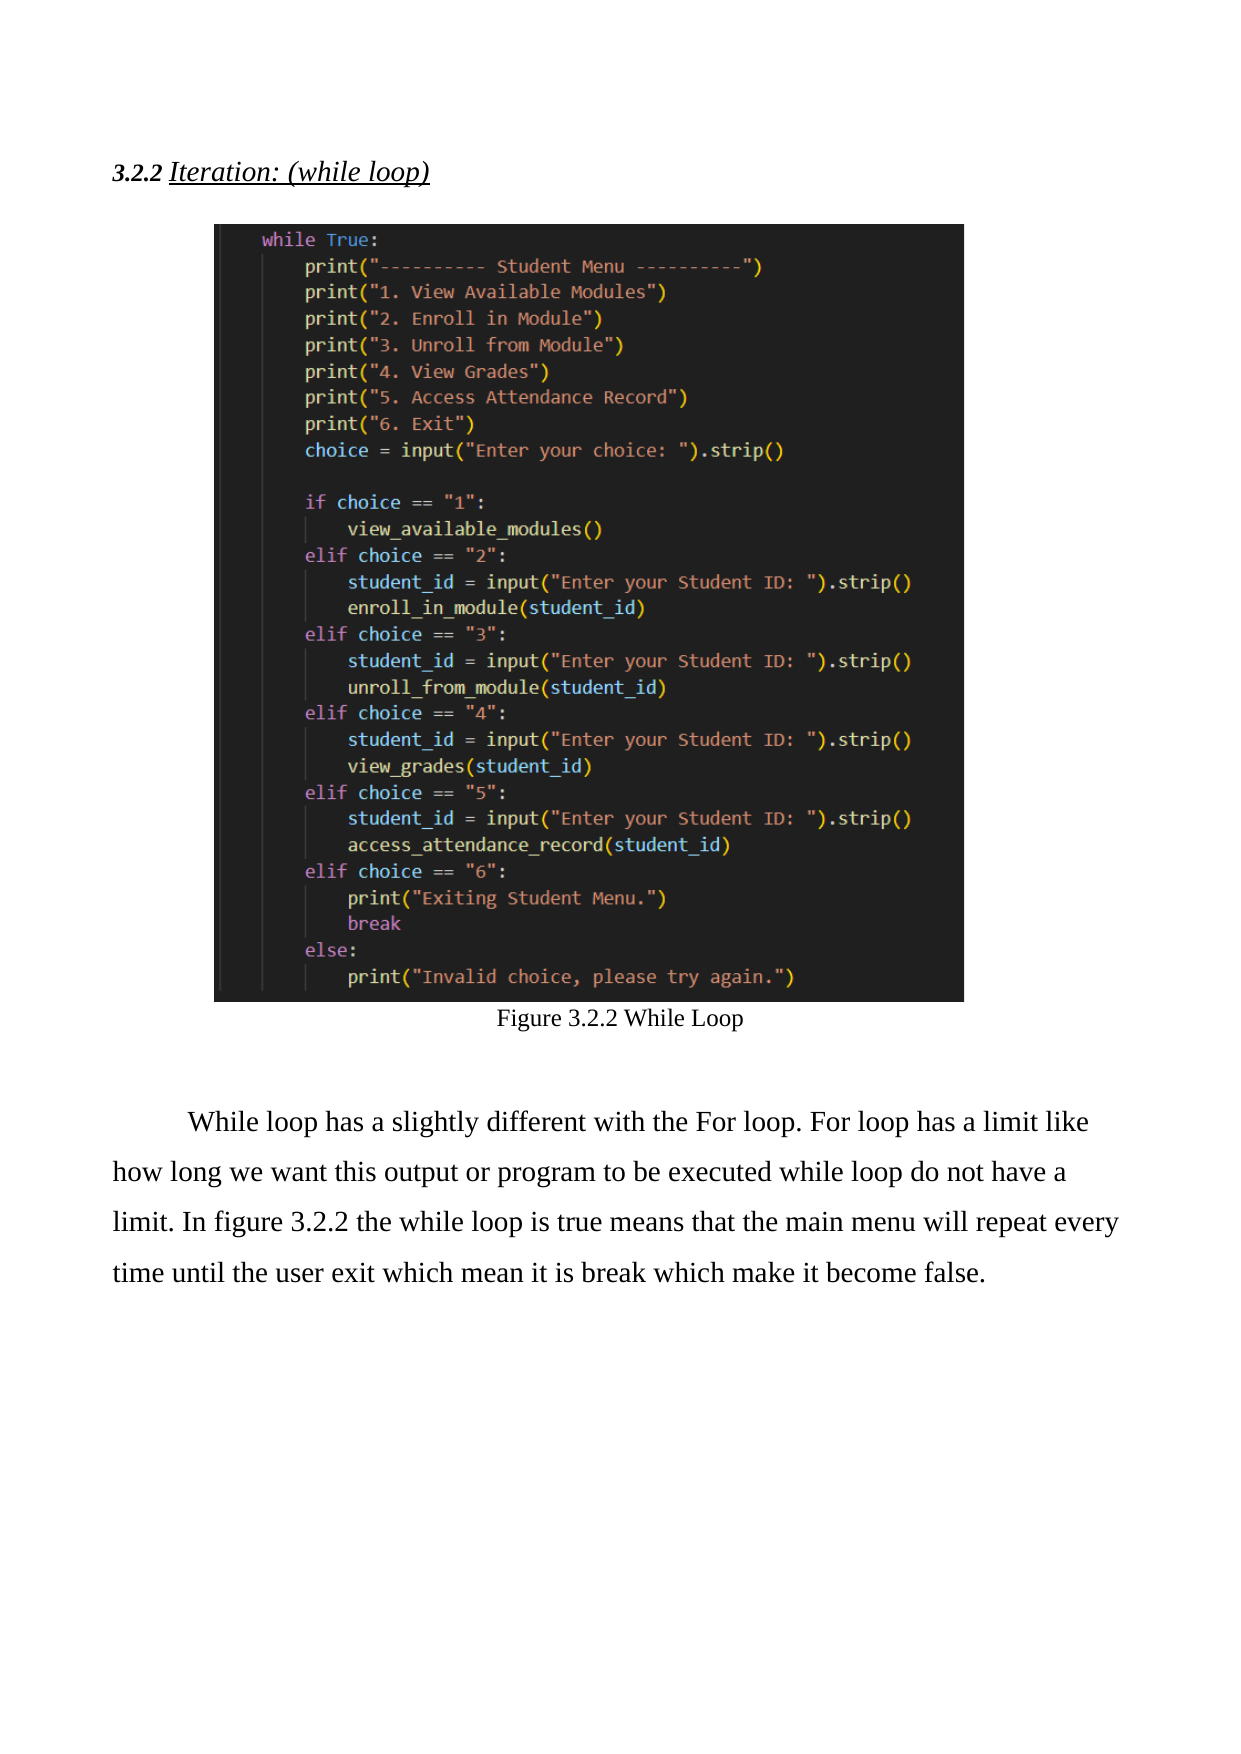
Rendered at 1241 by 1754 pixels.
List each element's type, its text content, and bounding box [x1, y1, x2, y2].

picture [214, 224, 965, 1002]
subtitle 3.2.2 Iteration: (while loop) [112, 154, 1128, 188]
text While loop has a slightly different with the For loop. For loop has a limit like how long we want this output or program to be executed while loop do not have a limit. In figure 3.2.2 the while loop is true means that the main menu will repeat every time until the user exit which mean it is break which make it become false. [112, 1104, 1128, 1288]
text Figure 3.2.2 While Loop [112, 1003, 1128, 1032]
